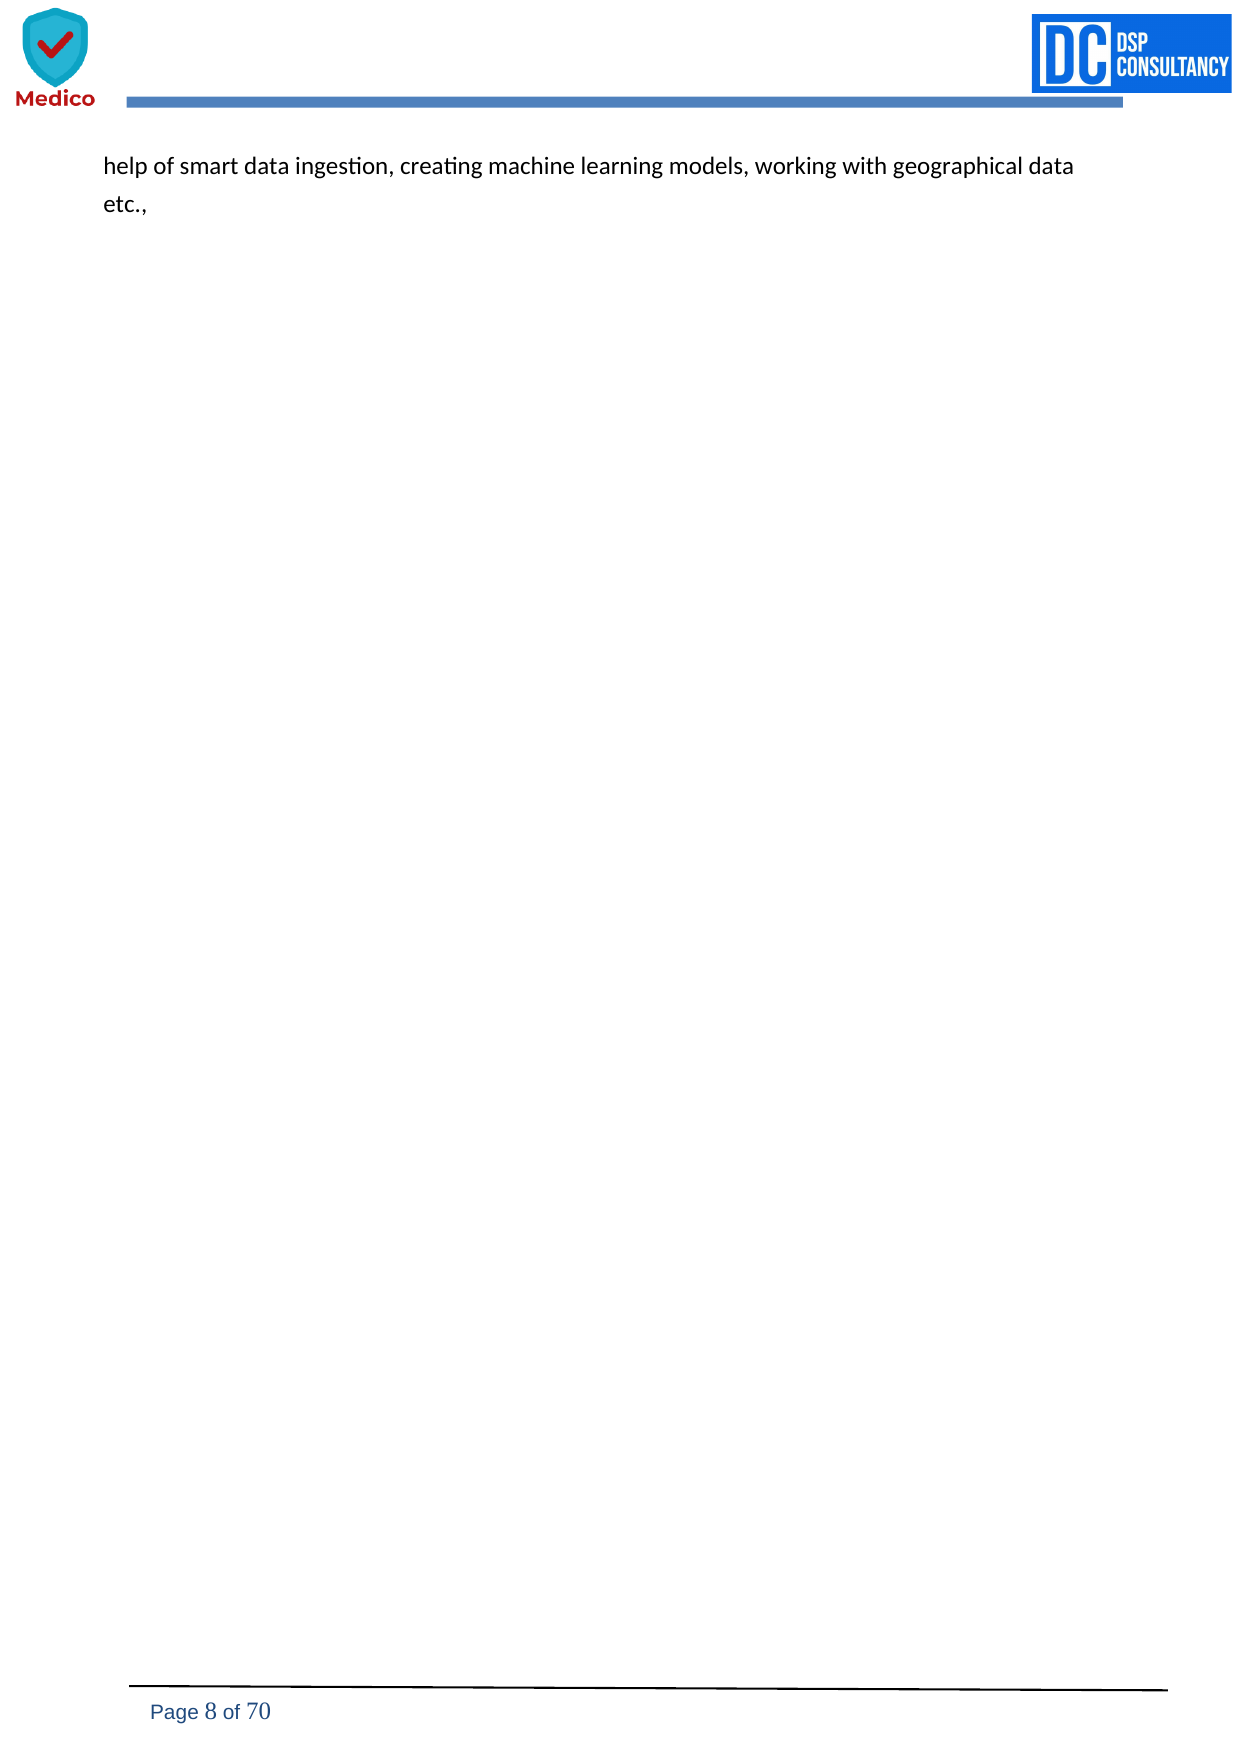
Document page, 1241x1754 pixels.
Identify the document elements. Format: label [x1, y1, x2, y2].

picture [1031, 14, 1232, 93]
picture [6, 5, 102, 110]
text [103, 150, 1122, 219]
